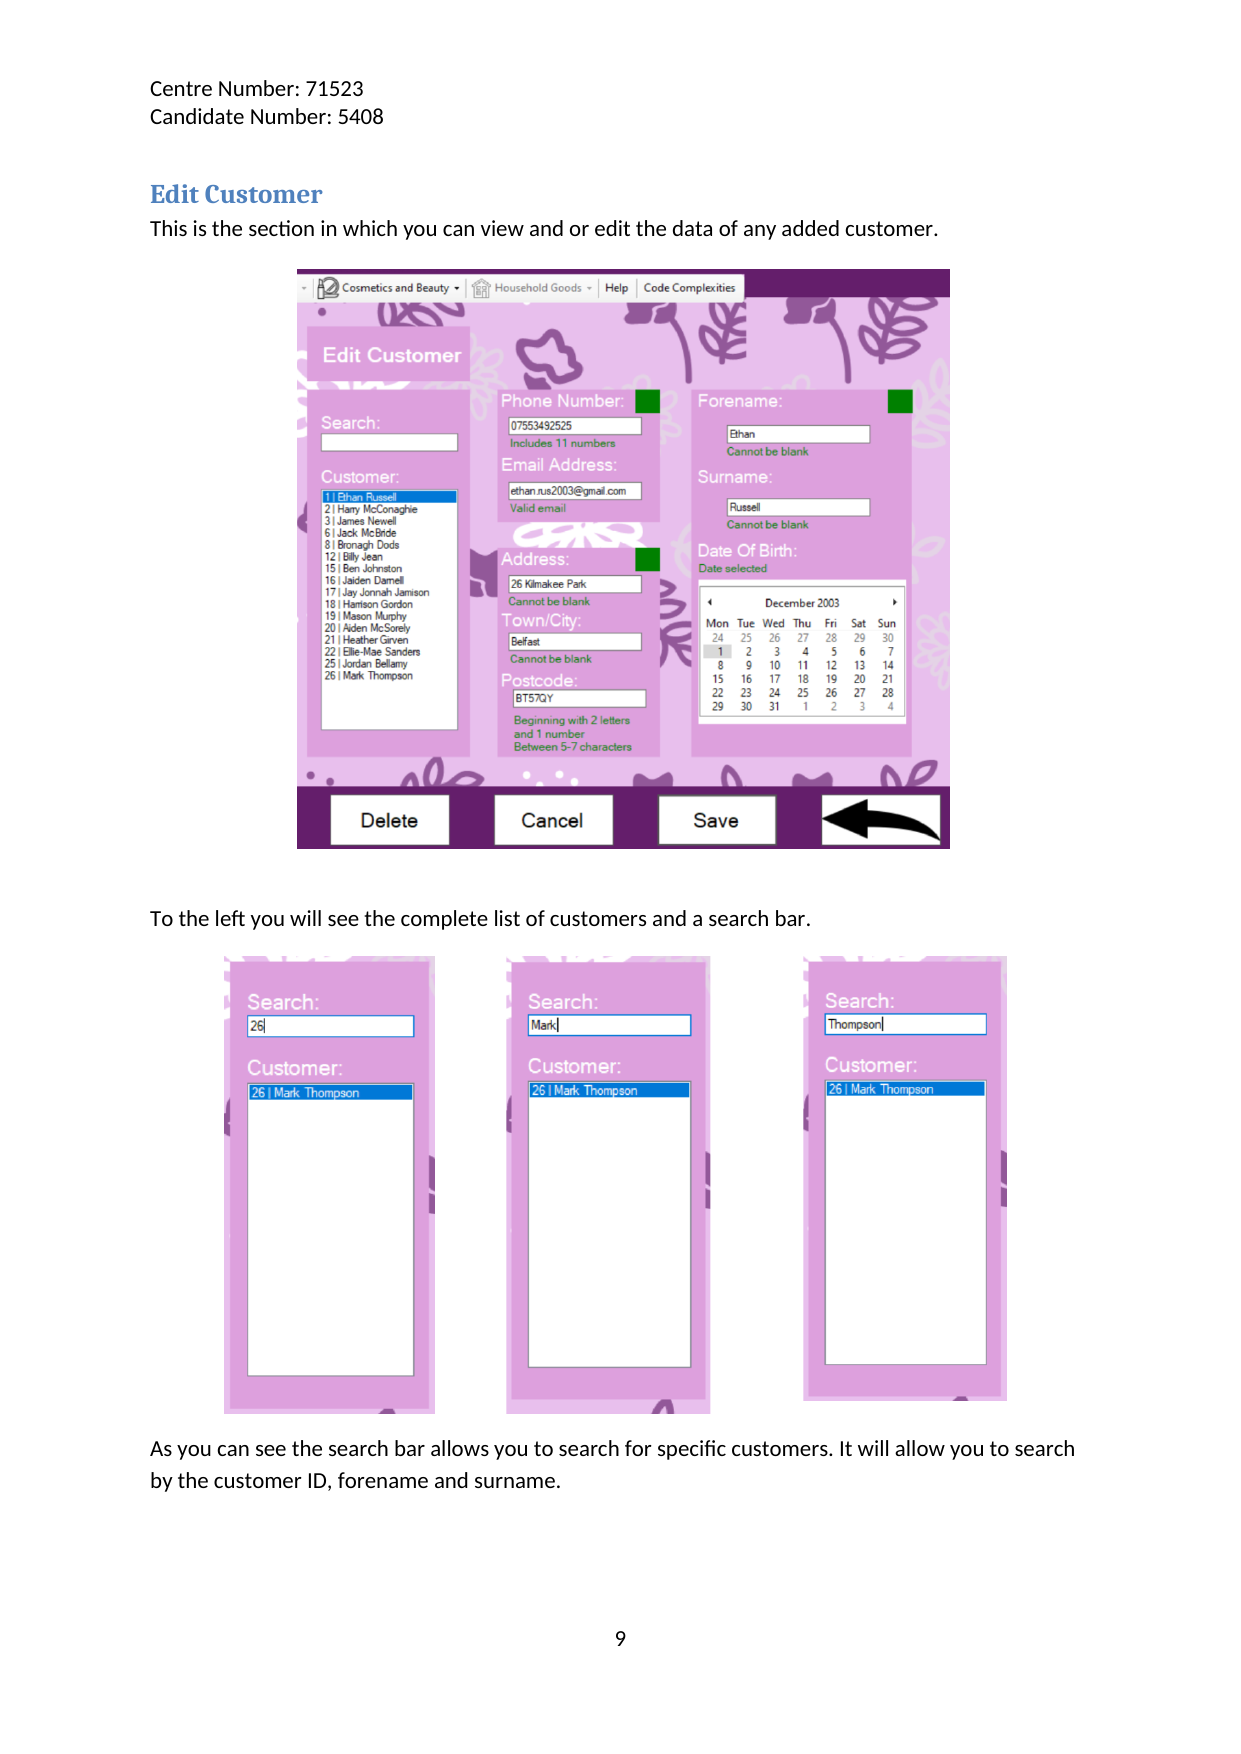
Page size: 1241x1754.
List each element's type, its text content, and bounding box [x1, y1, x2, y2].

picture [506, 956, 711, 1414]
text As you can see the search bar allows you to search for specific customers. It will allow you to search by the customer ID, forename and surname. [150, 1434, 1090, 1494]
text To the left you will see the complete list of customers and a search bar. [150, 904, 1090, 932]
subtitle Edit Customer [150, 179, 1090, 210]
picture [297, 269, 950, 849]
picture [224, 956, 435, 1414]
picture [803, 956, 1007, 1401]
text This is the section in which you can view and or edit the data of any added customer. [150, 214, 1090, 242]
